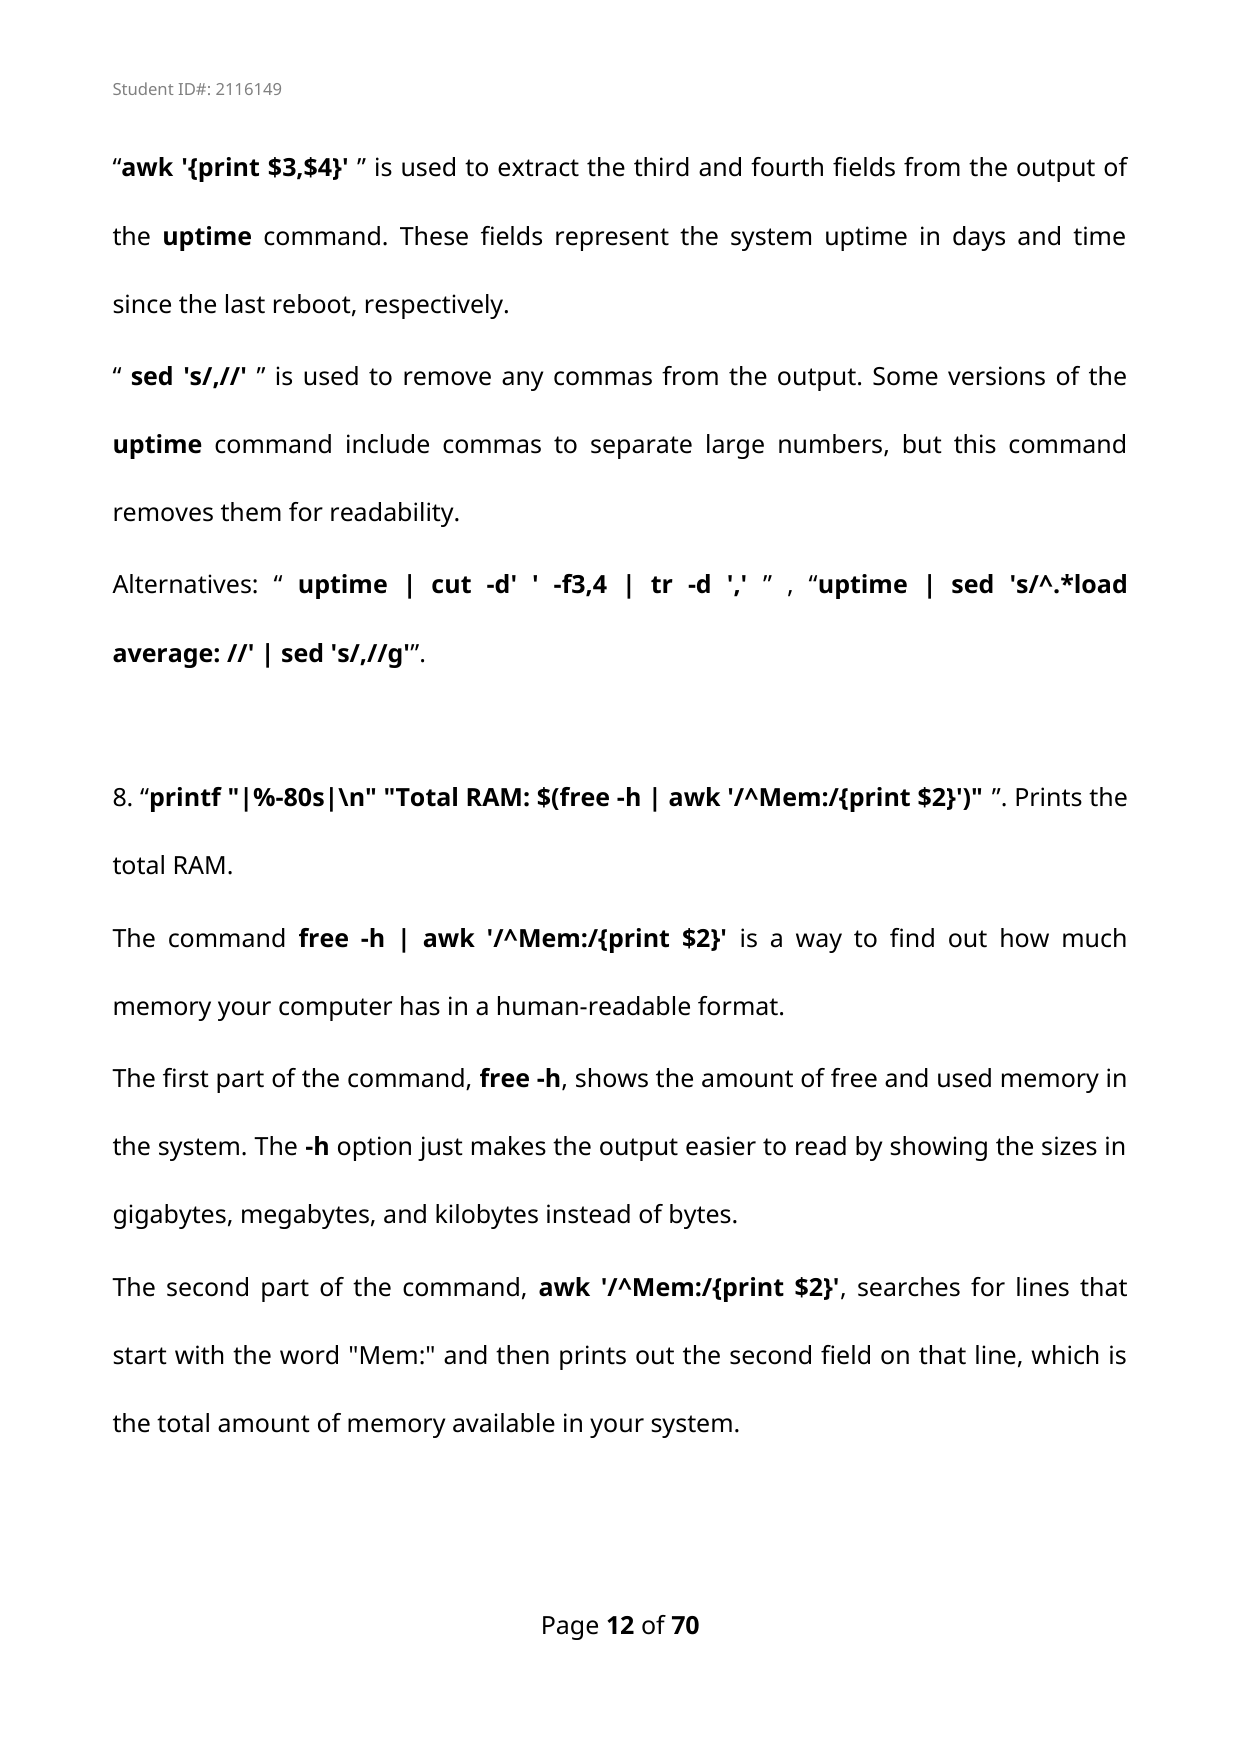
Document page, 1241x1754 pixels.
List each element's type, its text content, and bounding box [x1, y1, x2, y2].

text 8. “printf "|%-80s|\n" "Total RAM: $(free -h | awk '/^Mem:/{print $2}')" ”. Prints the total RAM. [112, 780, 1128, 882]
text “awk '{print $3,$4}' ” is used to extract the third and fourth fields from the output of the uptime command. These fields represent the system uptime in days and time since the last reboot, respectively. [112, 150, 1128, 320]
text The command free -h | awk '/^Mem:/{print $2}' is a way to find out how much memory your computer has in a human-readable format. [112, 920, 1128, 1022]
text The first part of the command, free -h, shows the amount of free and used memory in the system. The -h option just makes the output easier to read by showing the sizes in gigabytes, megabytes, and kilobytes instead of bytes. [112, 1061, 1128, 1231]
text Alternatives: “ uptime | cut -d' ' -f3,4 | tr -d ',' ” , “uptime | sed 's/^.*load average: //' | sed 's/,//g'”. [112, 567, 1128, 669]
text “ sed 's/,//' ” is used to remove any commas from the output. Some versions of the uptime command include commas to separate large numbers, but this command removes them for readability. [112, 358, 1128, 529]
text The second part of the command, awk '/^Mem:/{print $2}', searches for lines that start with the word "Mem:" and then prints out the second field on that line, which is the total amount of memory available in your system. [112, 1269, 1128, 1439]
